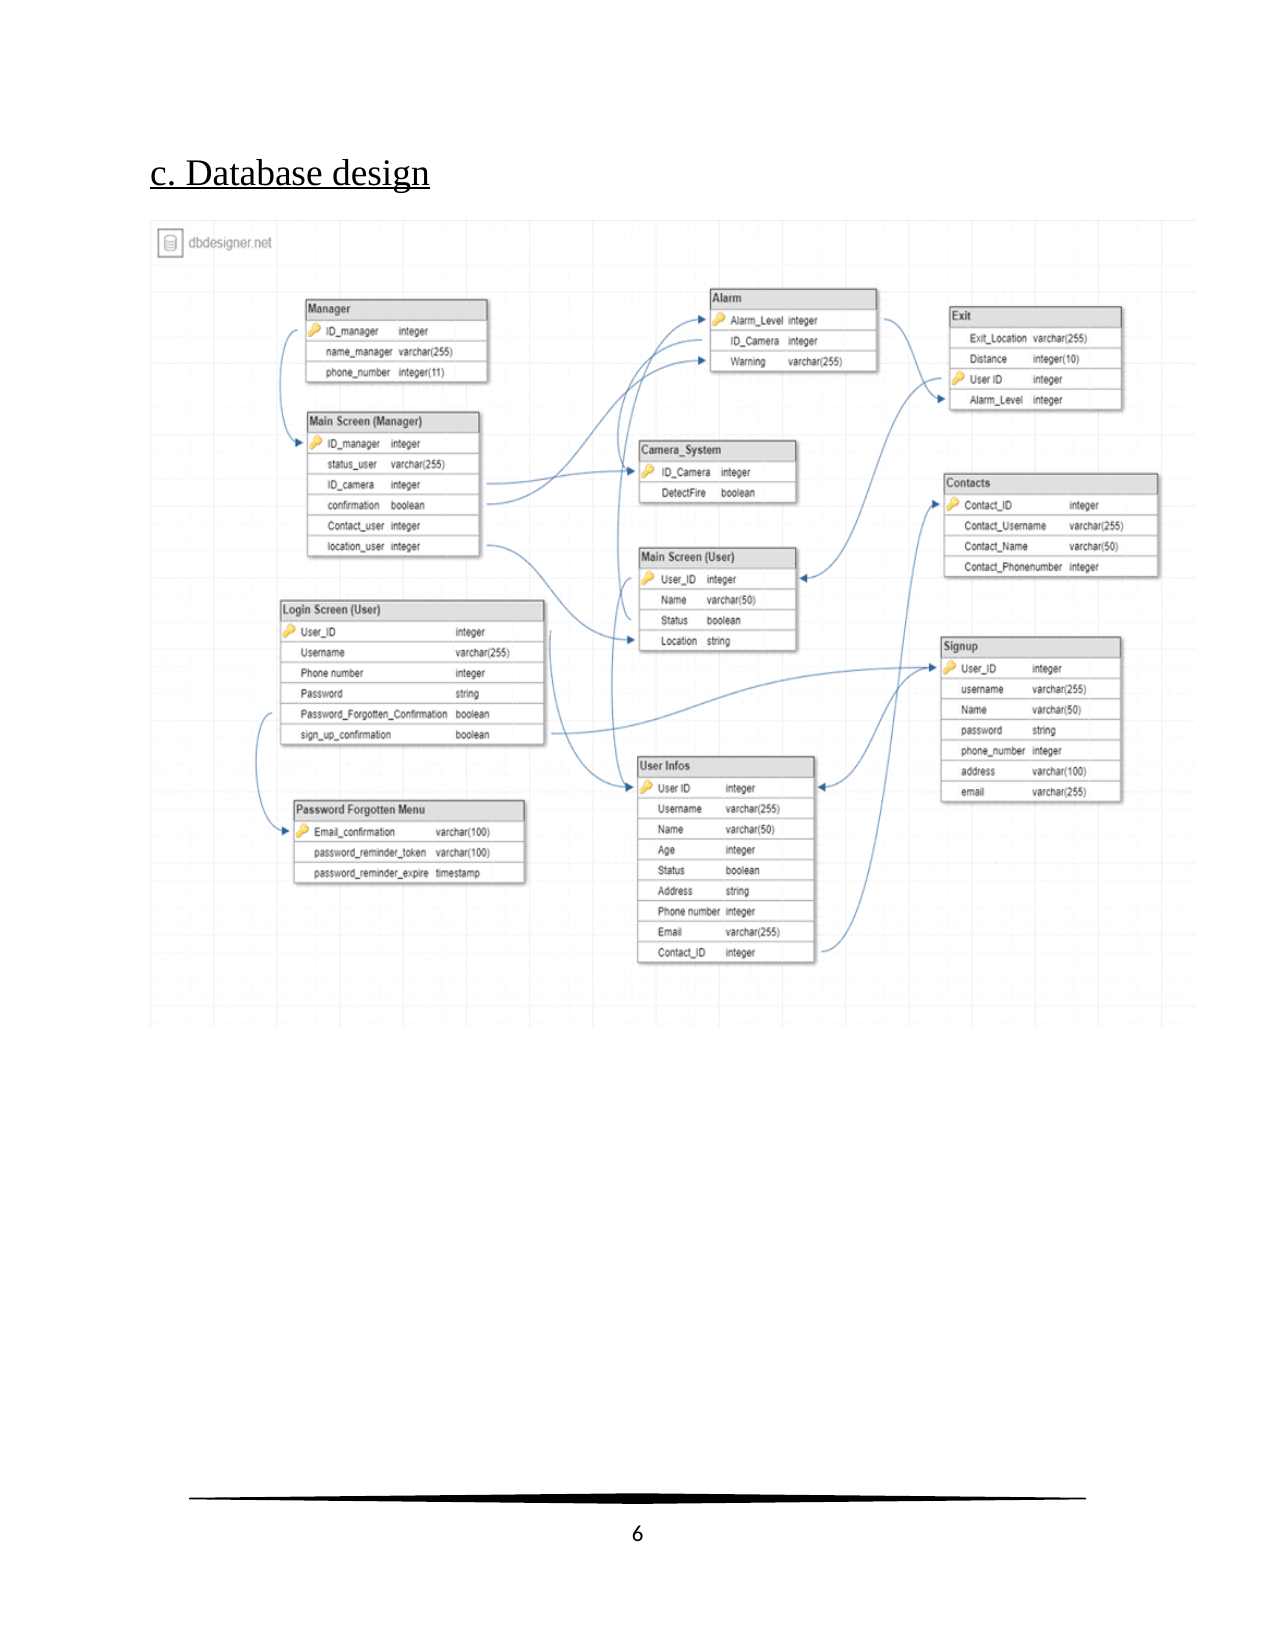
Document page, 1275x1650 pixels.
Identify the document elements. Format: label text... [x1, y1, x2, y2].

text c. Database design [150, 150, 1125, 193]
picture [150, 220, 1196, 1027]
